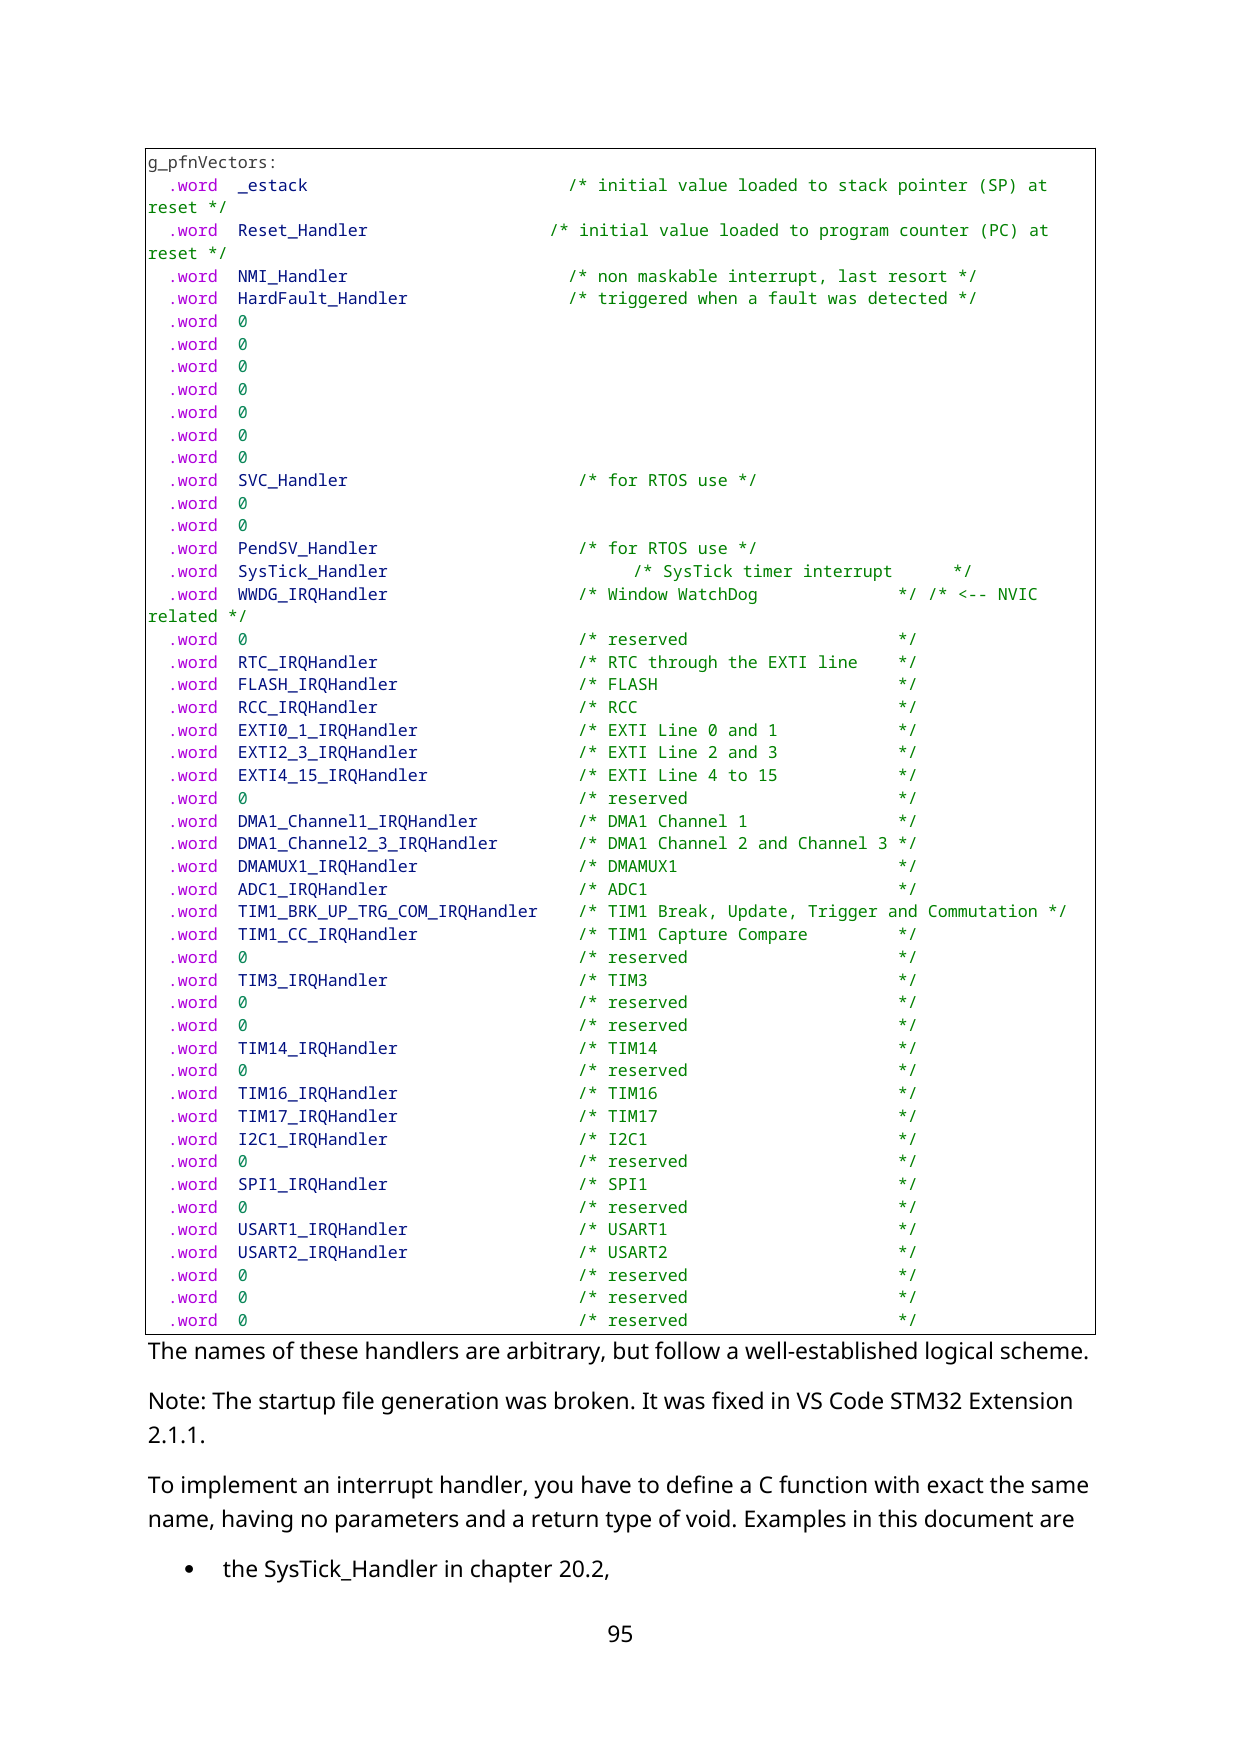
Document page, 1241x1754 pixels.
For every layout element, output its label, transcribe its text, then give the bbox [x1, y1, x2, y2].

text .word 0 [148, 332, 1093, 355]
text .word USART2_IRQHandler /* USART2 */ [148, 1241, 1093, 1263]
text .word DMA1_Channel1_IRQHandler /* DMA1 Channel 1 */ [148, 809, 1093, 832]
text .word HardFault_Handler /* triggered when a fault was detected */ [148, 287, 1093, 310]
text .word WWDG_IRQHandler /* Window WatchDog */ /* <-- NVIC related */ [148, 582, 1093, 628]
text .word 0 [148, 446, 1093, 469]
text .word DMA1_Channel2_3_IRQHandler /* DMA1 Channel 2 and Channel 3 */ [148, 832, 1093, 855]
text .word 0 [148, 310, 1093, 332]
text .word TIM16_IRQHandler /* TIM16 */ [148, 1082, 1093, 1104]
text .word 0 /* reserved */ [148, 1286, 1093, 1306]
text .word ADC1_IRQHandler /* ADC1 */ [148, 877, 1093, 900]
text .word PendSV_Handler /* for RTOS use */ [148, 537, 1093, 559]
text .word 0 [148, 355, 1093, 378]
text .word 0 /* reserved */ [148, 991, 1093, 1014]
text The names of these handlers are arbitrary, but follow a well-established logical scheme. [148, 1335, 1093, 1366]
text .word 0 [148, 378, 1093, 401]
text .word TIM3_IRQHandler /* TIM3 */ [148, 968, 1093, 991]
text .word _estack /* initial value loaded to stack pointer (SP) at reset */ [148, 173, 1093, 219]
text .word 0 /* reserved */ [148, 1263, 1093, 1286]
text .word 0 /* reserved */ [148, 1014, 1093, 1036]
text g_pfnVectors: [146, 149, 1095, 173]
text .word SysTick_Handler /* SysTick timer interrupt */ [148, 559, 1093, 582]
text Note: The startup file generation was broken. It was fixed in VS Code STM32 Extension 2.1.1. [148, 1385, 1093, 1450]
text .word 0 [148, 401, 1093, 423]
text .word 0 /* reserved */ [148, 1195, 1093, 1218]
text .word TIM17_IRQHandler /* TIM17 */ [148, 1104, 1093, 1127]
text .word DMAMUX1_IRQHandler /* DMAMUX1 */ [148, 855, 1093, 877]
text .word Reset_Handler /* initial value loaded to program counter (PC) at reset */ [148, 219, 1093, 264]
text .word SPI1_IRQHandler /* SPI1 */ [148, 1173, 1093, 1195]
text .word RCC_IRQHandler /* RCC */ [148, 696, 1093, 718]
text .word RTC_IRQHandler /* RTC through the EXTI line */ [148, 650, 1093, 673]
text .word 0 /* reserved */ [148, 787, 1093, 809]
text .word USART1_IRQHandler /* USART1 */ [148, 1218, 1093, 1241]
text .word EXTI2_3_IRQHandler /* EXTI Line 2 and 3 */ [148, 741, 1093, 764]
text .word I2C1_IRQHandler /* I2C1 */ [148, 1127, 1093, 1150]
text .word TIM14_IRQHandler /* TIM14 */ [148, 1036, 1093, 1059]
text .word 0 /* reserved */ [148, 946, 1093, 968]
text .word 0 /* reserved */ [148, 1150, 1093, 1173]
text .word 0 /* reserved */ [148, 628, 1093, 650]
text .word EXTI4_15_IRQHandler /* EXTI Line 4 to 15 */ [148, 764, 1093, 787]
text .word 0 [148, 423, 1093, 446]
text To implement an interrupt handler, you have to define a C function with exact the same name, having no parameters and a return type of void. Examples in this document are [148, 1469, 1093, 1534]
text .word EXTI0_1_IRQHandler /* EXTI Line 0 and 1 */ [148, 718, 1093, 741]
text .word NMI_Handler /* non maskable interrupt, last resort */ [148, 264, 1093, 287]
list the SysTick_Handler in chapter 20.2, [185, 1553, 1093, 1585]
text .word TIM1_CC_IRQHandler /* TIM1 Capture Compare */ [148, 923, 1093, 946]
text .word SVC_Handler /* for RTOS use */ [148, 469, 1093, 491]
text .word TIM1_BRK_UP_TRG_COM_IRQHandler /* TIM1 Break, Update, Trigger and Commutation */ [148, 900, 1093, 923]
text .word FLASH_IRQHandler /* FLASH */ [148, 673, 1093, 696]
text .word 0 [148, 491, 1093, 514]
text .word 0 /* reserved */ [146, 1306, 1095, 1334]
text .word 0 /* reserved */ [148, 1059, 1093, 1082]
text .word 0 [148, 514, 1093, 537]
